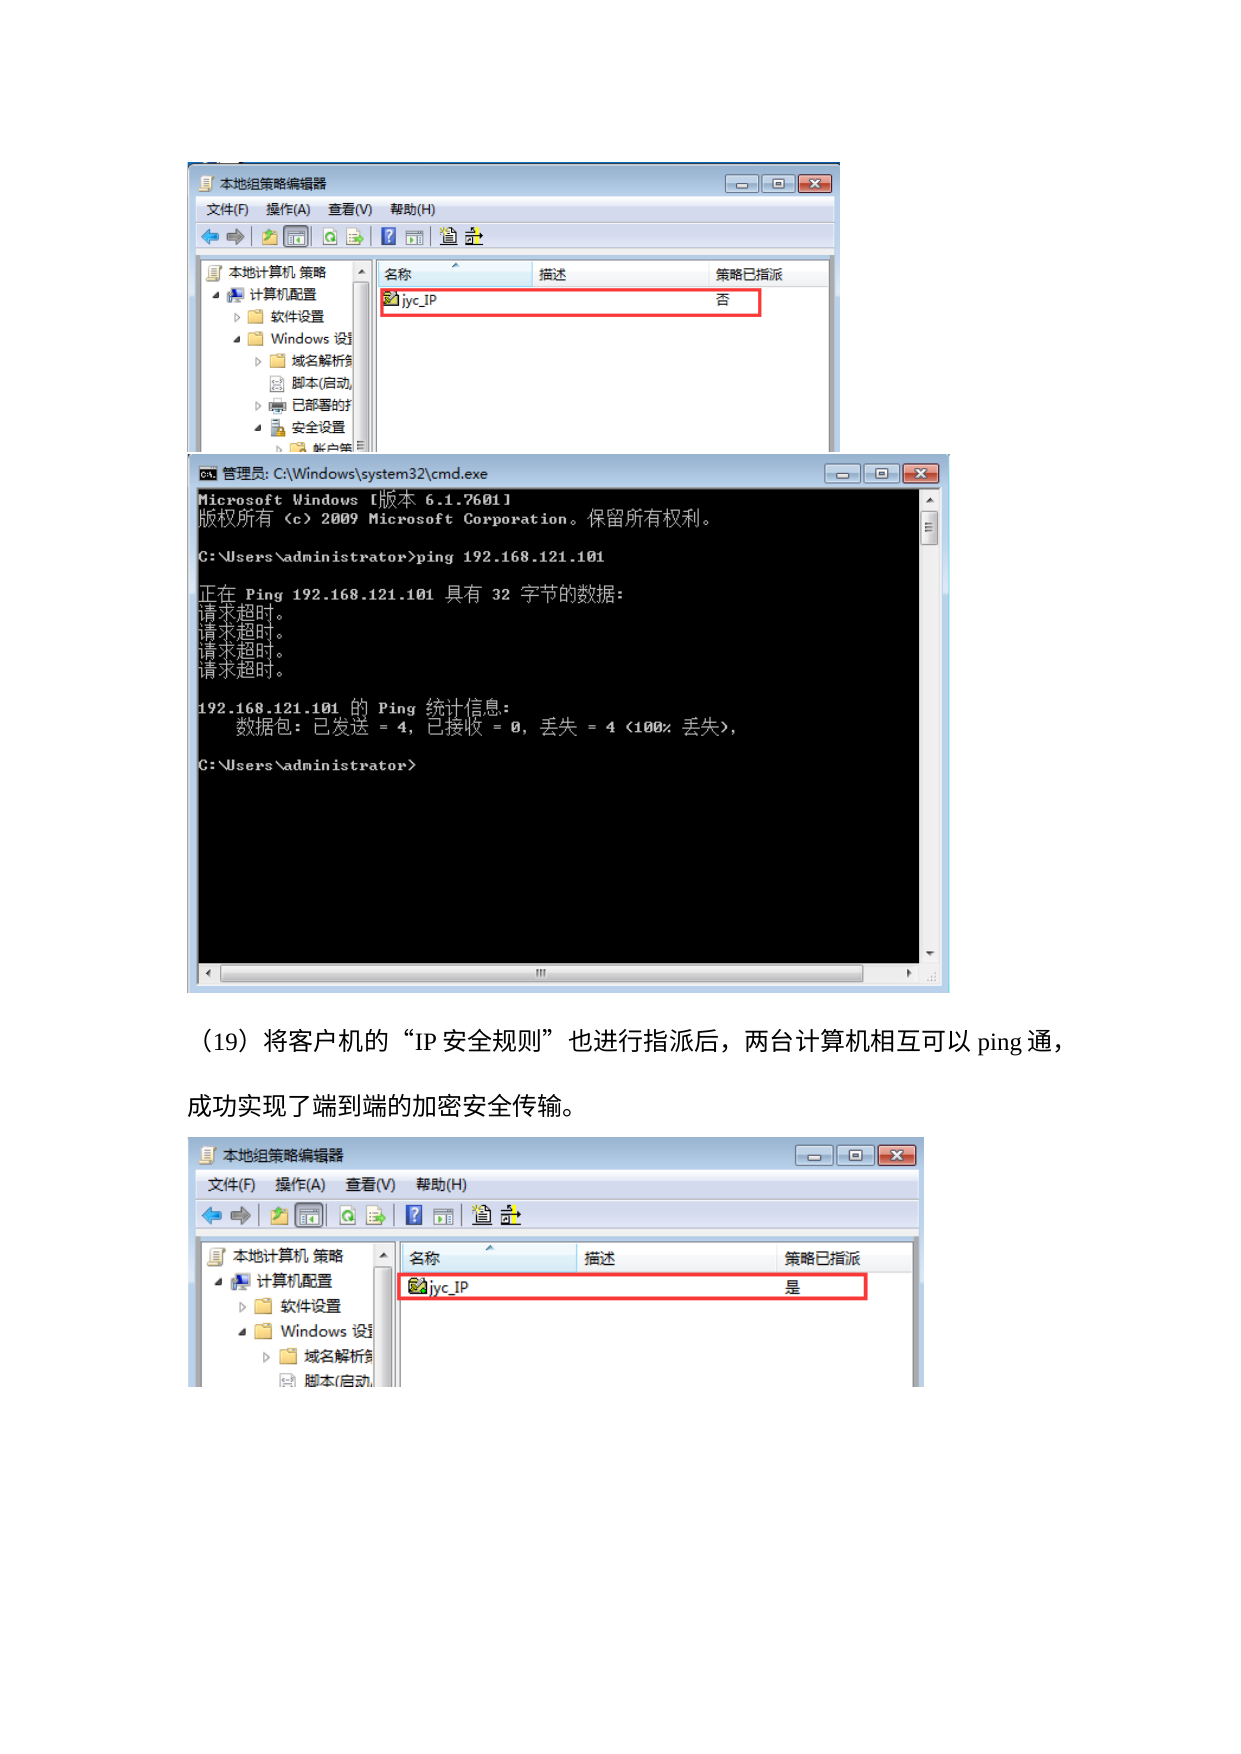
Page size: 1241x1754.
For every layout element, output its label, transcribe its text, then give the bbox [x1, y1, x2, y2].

picture [187, 162, 840, 452]
picture [187, 454, 950, 993]
picture [187, 1137, 924, 1387]
text （19）将客户机的“IP安全规则”也进行指派后，两台计算机相互可以ping通，成功实现了端到端的加密安全传输。 [187, 1007, 1053, 1137]
